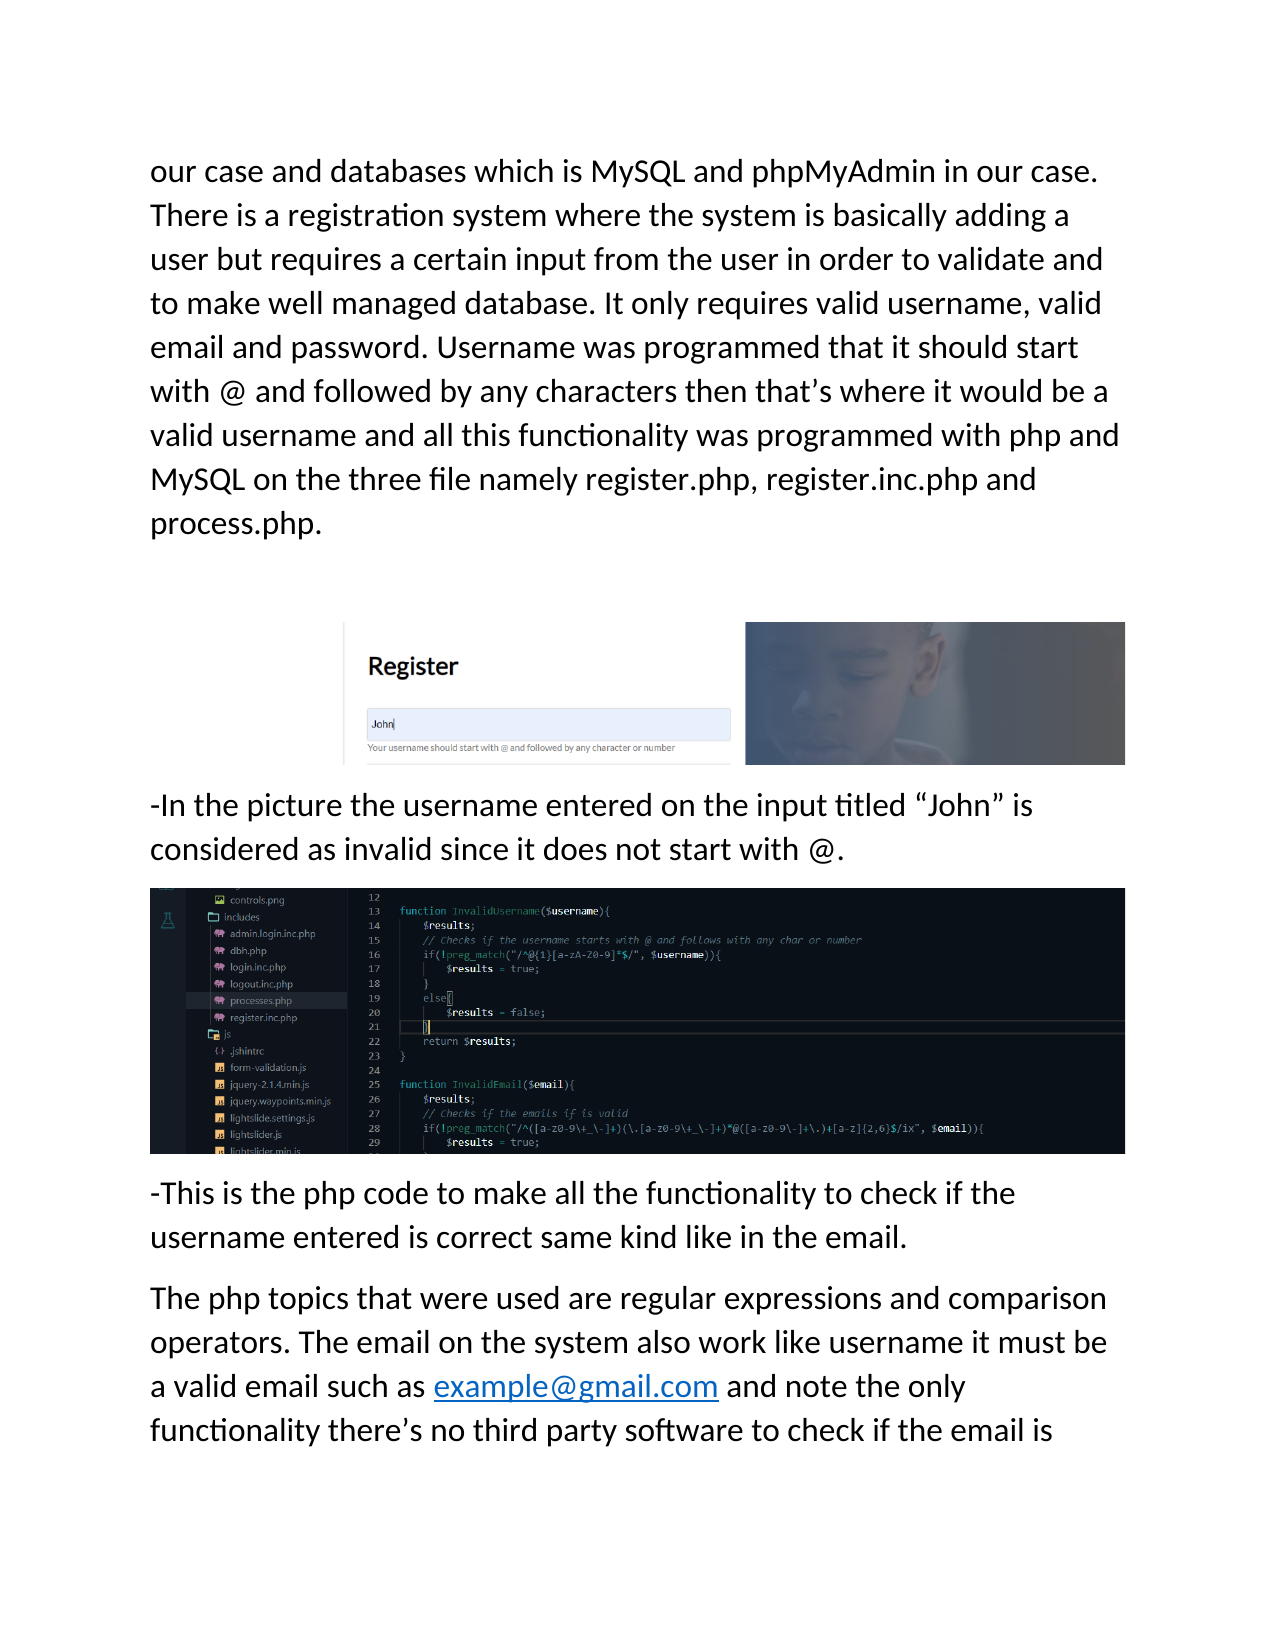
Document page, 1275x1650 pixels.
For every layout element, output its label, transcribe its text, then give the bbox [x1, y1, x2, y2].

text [150, 1277, 1125, 1449]
text -In the picture the username entered on the input titled “John” is considered as invalid since it does not start with @. [150, 783, 1125, 868]
picture [150, 622, 1125, 765]
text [150, 150, 1125, 542]
picture [150, 888, 1125, 1154]
text -This is the php code to make all the functionality to check if the username entered is correct same kind like in the email. [150, 1172, 1125, 1257]
